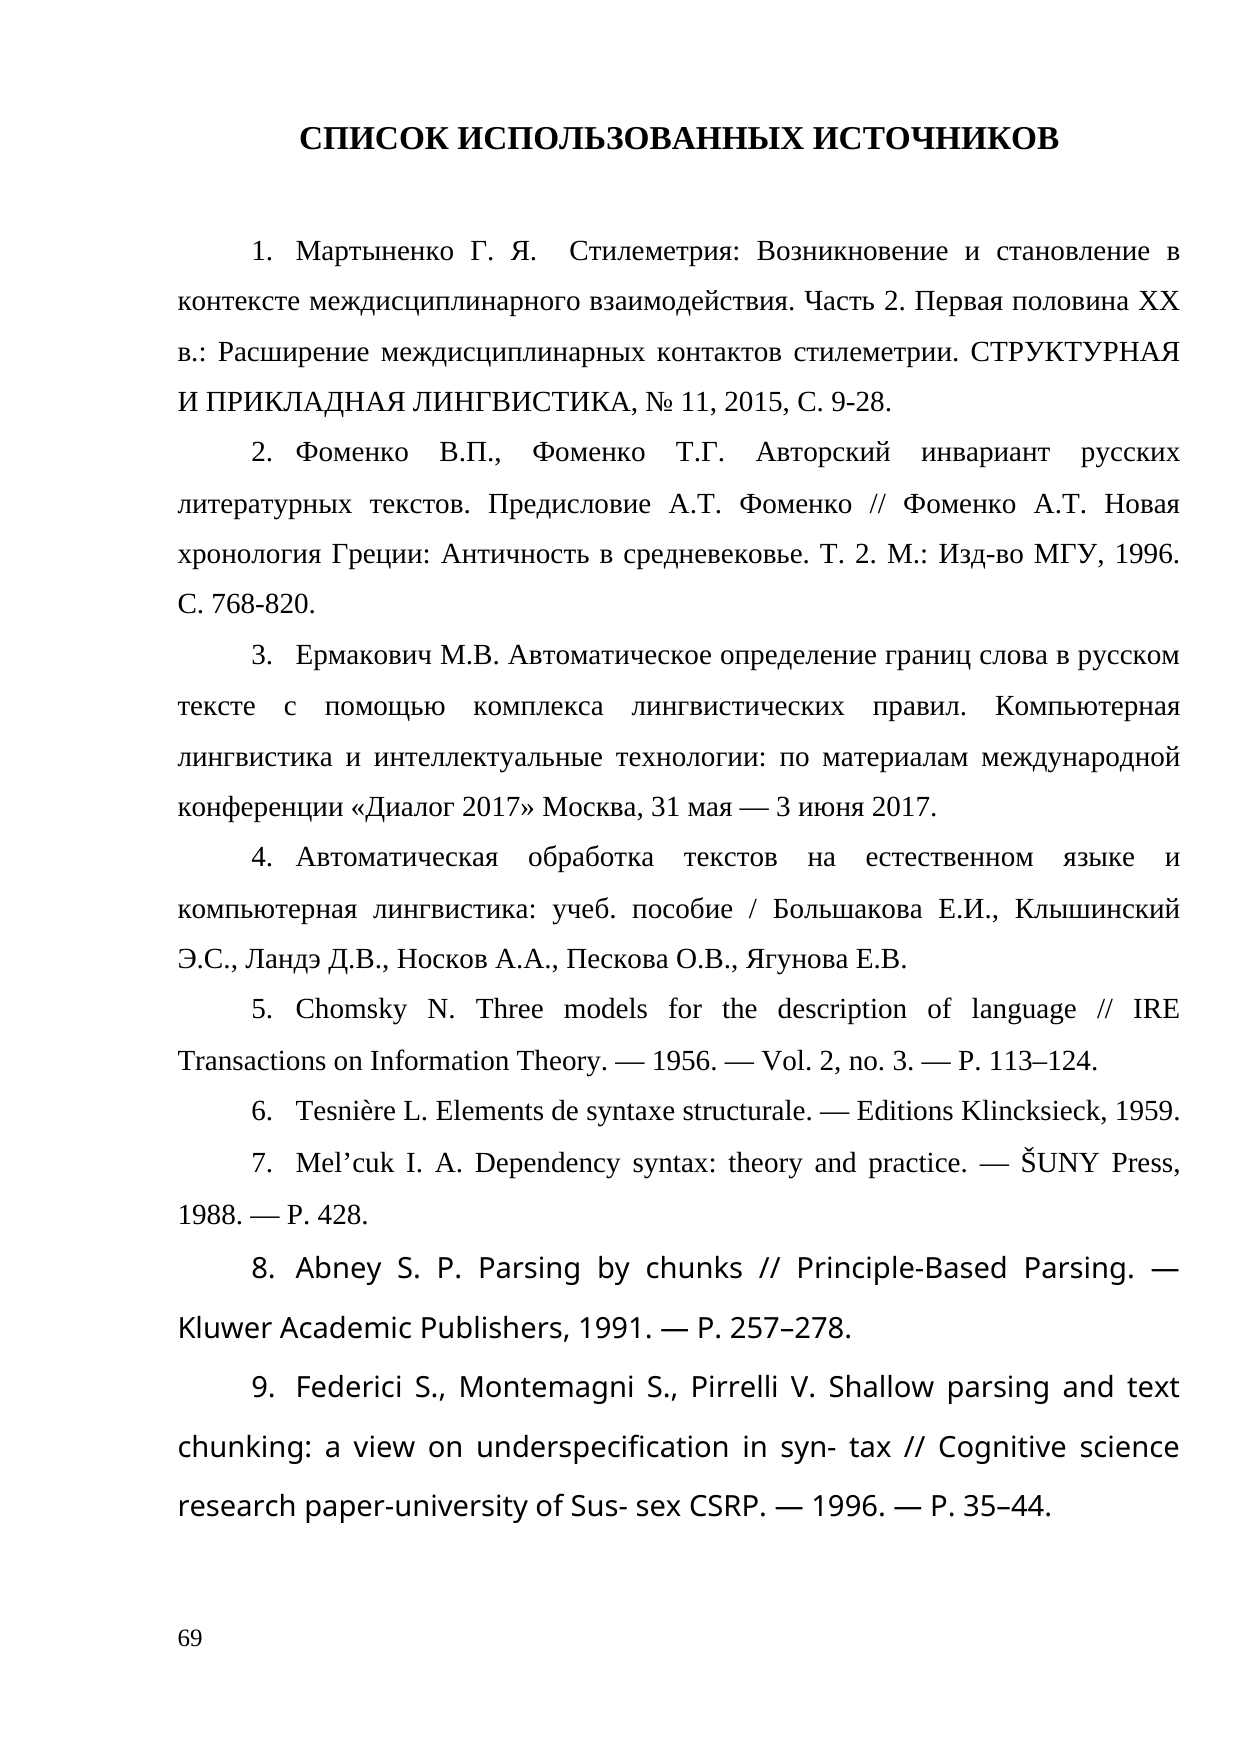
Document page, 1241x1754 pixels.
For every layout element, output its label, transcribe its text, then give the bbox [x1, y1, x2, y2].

list ﻿Автоматическая обработка текстов на естественном языке и компьютерная лингвистика: учеб. пособие / Большакова Е.И., Клышинский Э.С., Ландэ Д.В., Носков А.А., Пескова О.В., Ягунова Е.В. [177, 839, 1181, 975]
list Мартыненко Г. Я. Стилеметрия: Возникновение и становление в контексте междисциплинарного взаимодействия. Часть 2. Первая половина XX в.: Расширение междисциплинарных контактов стилеметрии. СТРУКТУРНАЯ И ПРИКЛАДНАЯ ЛИНГВИСТИКА, № 11, 2015, С. 9-28. [177, 233, 1181, 418]
list ﻿Tesnière L. Elements de syntaxe structurale. — Editions Klincksieck, 1959. [177, 1093, 1181, 1128]
list ﻿Фоменко В.П., Фоменко Т.Г. Авторский инвариант русских литературных текстов. Предисловие А.Т. Фоменко // Фоменко А.Т. Новая хронология Греции: Античность в средневековье. Т. 2. М.: Изд-во МГУ, 1996. С. 768-820. [177, 434, 1181, 620]
list ﻿Ермакович М.В. Автоматическое определение границ слова в русском тексте с помощью комплекса лингвистических правил. Компьютерная лингвистика и интеллектуальные технологии: по материалам международной конференции «Диалог 2017» Москва, 31 мая — 3 июня 2017. [177, 637, 1181, 823]
subtitle СПИСОК ИСПОЛЬЗОВАННЫХ ИСТОЧНИКОВ [177, 118, 1181, 156]
list ﻿Mel’cuk I. A. Dependency syntax: theory and practice. — ŠUNY Press, 1988. — P. 428. [177, 1146, 1181, 1231]
list ﻿Chomsky N. Three models for the description of language // IRE Transactions on Information Theory. — 1956. — Vol. 2, no. 3. — P. 113–124. [177, 992, 1181, 1077]
list Abney S. P. Parsing by chunks // Principle-Based Parsing. — Kluwer Academic Publishers, 1991. — P. 257–278. [177, 1247, 1181, 1347]
list Federici S., Montemagni S., Pirrelli V. Shallow parsing and text chunking: a view on underspecification in syn- tax // Cognitive science research paper-university of Sus- sex CSRP. — 1996. — P. 35–44. [177, 1366, 1181, 1525]
